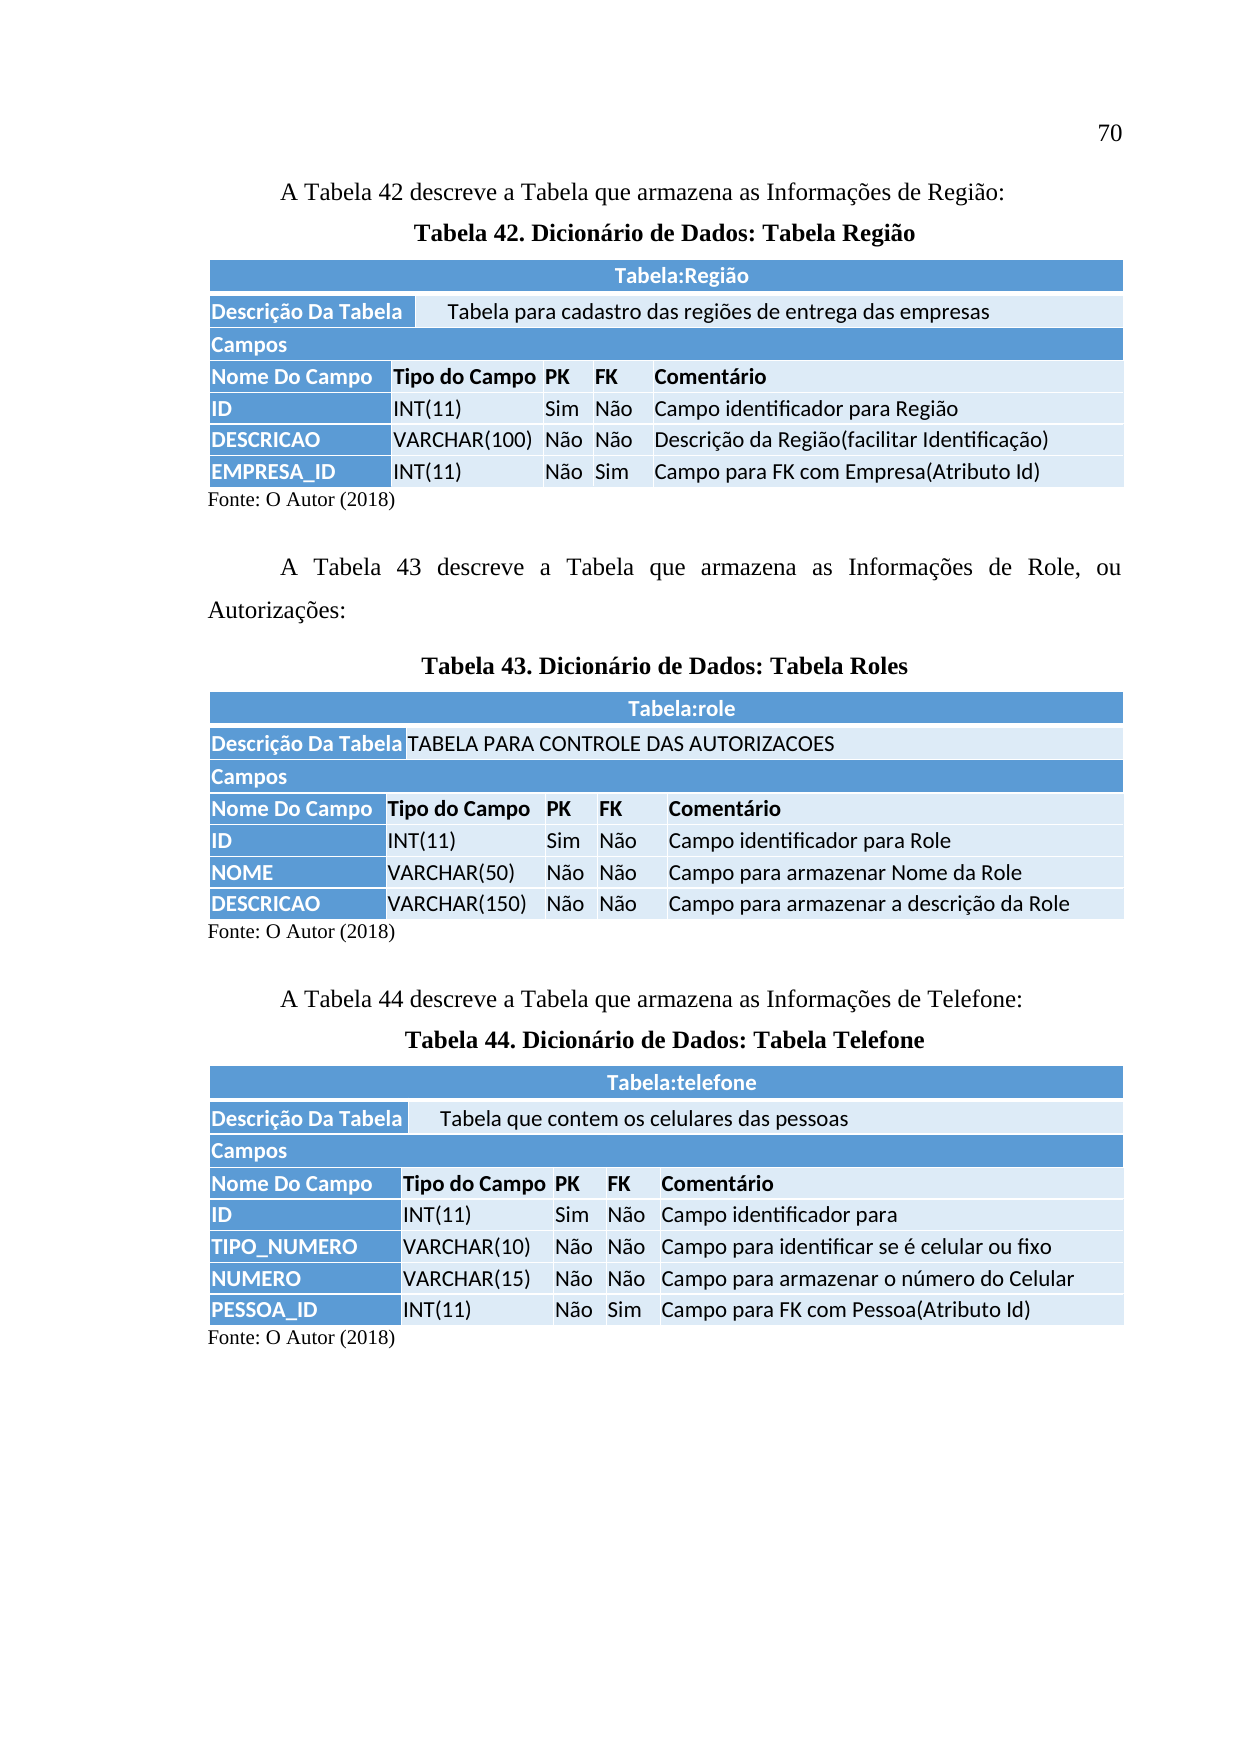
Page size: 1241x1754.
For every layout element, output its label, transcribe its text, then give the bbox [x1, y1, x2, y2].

table_cell Campo para armazenar a descrição da Role [668, 888, 1124, 919]
text Fonte: O Autor (2018) [207, 487, 1122, 511]
table_cell Não [544, 456, 593, 487]
table_cell TIPO_NUMERO [210, 1231, 401, 1262]
table_cell Sim [554, 1200, 606, 1230]
table_cell Sim [593, 456, 653, 487]
table_cell Descrição Da Tabela [210, 728, 406, 759]
table_cell INT(11) [391, 456, 543, 487]
table_cell Campo identificador para [661, 1199, 1124, 1230]
table_cell Não [546, 889, 597, 919]
table_cell VARCHAR(150) [387, 889, 545, 919]
table_cell Tipo do Campo [387, 794, 545, 824]
table_cell Não [554, 1263, 606, 1293]
table_cell VARCHAR(100) [392, 425, 543, 455]
table_cell INT(11) [402, 1295, 553, 1325]
table_cell DESCRICAO [210, 889, 386, 919]
table_cell Não [598, 889, 667, 919]
table_cell ID [210, 1200, 401, 1230]
table_cell Sim [546, 825, 597, 856]
table_cell Campo para FK com Pessoa(Atributo Id) [661, 1294, 1124, 1325]
table_cell Comentário [654, 361, 1124, 392]
table_cell FK [607, 1168, 660, 1198]
table_cell Campo identificador para Região [654, 392, 1124, 423]
text Tabela 42. Dicionário de Dados: Tabela Região [207, 218, 1122, 247]
table_header Tabela:telefone [210, 1066, 1123, 1098]
table_cell PK [546, 794, 597, 824]
table_cell VARCHAR(15) [402, 1263, 553, 1293]
text Tabela 43. Dicionário de Dados: Tabela Roles [207, 651, 1122, 679]
table_cell INT(11) [387, 825, 545, 856]
table_cell Tipo do Campo [402, 1168, 553, 1198]
table_cell EMPRESA_ID [210, 456, 391, 487]
table_cell VARCHAR(50) [387, 857, 545, 887]
table_cell Nome Do Campo [210, 794, 386, 824]
table_cell ID [210, 393, 391, 423]
table_header Tabela:role [210, 692, 1123, 723]
table_cell Comentário [661, 1168, 1124, 1198]
table_cell Tabela que contem os celulares das pessoas [409, 1102, 1123, 1133]
table_cell Tabela para cadastro das regiões de entrega das empresas [416, 296, 1123, 327]
table_cell Não [598, 825, 667, 856]
text A Tabela 43 descreve a Tabela que armazena as Informações de Role, ou Autorizações: [207, 552, 1122, 624]
table_cell ID [210, 825, 386, 856]
table_cell INT(11) [392, 393, 543, 423]
table_cell Não [546, 857, 597, 887]
table_cell Não [598, 857, 667, 887]
table_cell INT(11) [402, 1200, 553, 1230]
table_cell Não [544, 425, 593, 455]
table_cell Campo para FK com Empresa(Atributo Id) [654, 455, 1124, 487]
table_cell Não [554, 1231, 606, 1262]
table_cell Nome Do Campo [210, 1168, 401, 1198]
text A Tabela 42 descreve a Tabela que armazena as Informações de Região: [207, 177, 1122, 206]
table_cell Tipo do Campo [392, 361, 543, 392]
text Tabela 44. Dicionário de Dados: Tabela Telefone [207, 1025, 1122, 1054]
table_cell Não [607, 1231, 660, 1262]
table_cell Descrição Da Tabela [210, 1102, 408, 1133]
text Fonte: O Autor (2018) [207, 1325, 1122, 1349]
table_cell PK [554, 1168, 606, 1198]
text A Tabela 44 descreve a Tabela que armazena as Informações de Telefone: [207, 984, 1122, 1013]
table_cell Sim [607, 1295, 660, 1325]
text Fonte: O Autor (2018) [207, 919, 1122, 943]
table_cell Campos [210, 328, 1123, 360]
table_cell Não [607, 1200, 660, 1230]
table_cell Campo identificador para Role [668, 824, 1124, 856]
table_cell Campos [210, 1135, 1123, 1167]
table_cell Não [594, 393, 653, 423]
table_cell TABELA PARA CONTROLE DAS AUTORIZACOES [407, 728, 1123, 759]
table_cell Não [594, 425, 653, 455]
table_cell Campo para identificar se é celular ou fixo [661, 1230, 1124, 1262]
table_cell Campos [210, 760, 1123, 792]
table_cell Campo para armazenar o número do Celular [661, 1262, 1124, 1293]
table_cell NOME [210, 857, 386, 887]
table_cell PK [544, 361, 593, 392]
table_cell Nome Do Campo [210, 361, 391, 392]
table_cell PESSOA_ID [210, 1295, 401, 1325]
table_cell NUMERO [210, 1263, 401, 1293]
table_cell Não [607, 1263, 660, 1293]
table_cell Não [554, 1295, 606, 1325]
table_cell Descrição da Região(facilitar Identificação) [654, 424, 1124, 455]
table_cell VARCHAR(10) [402, 1231, 553, 1262]
table_cell FK [598, 794, 667, 824]
table_cell Descrição Da Tabela [210, 296, 415, 327]
table_cell FK [594, 361, 653, 392]
table_cell Comentário [668, 794, 1124, 824]
table_cell Sim [544, 393, 593, 423]
table_cell DESCRICAO [210, 425, 391, 455]
table_cell Campo para armazenar Nome da Role [668, 856, 1124, 887]
table_header Tabela:Região [210, 260, 1123, 291]
